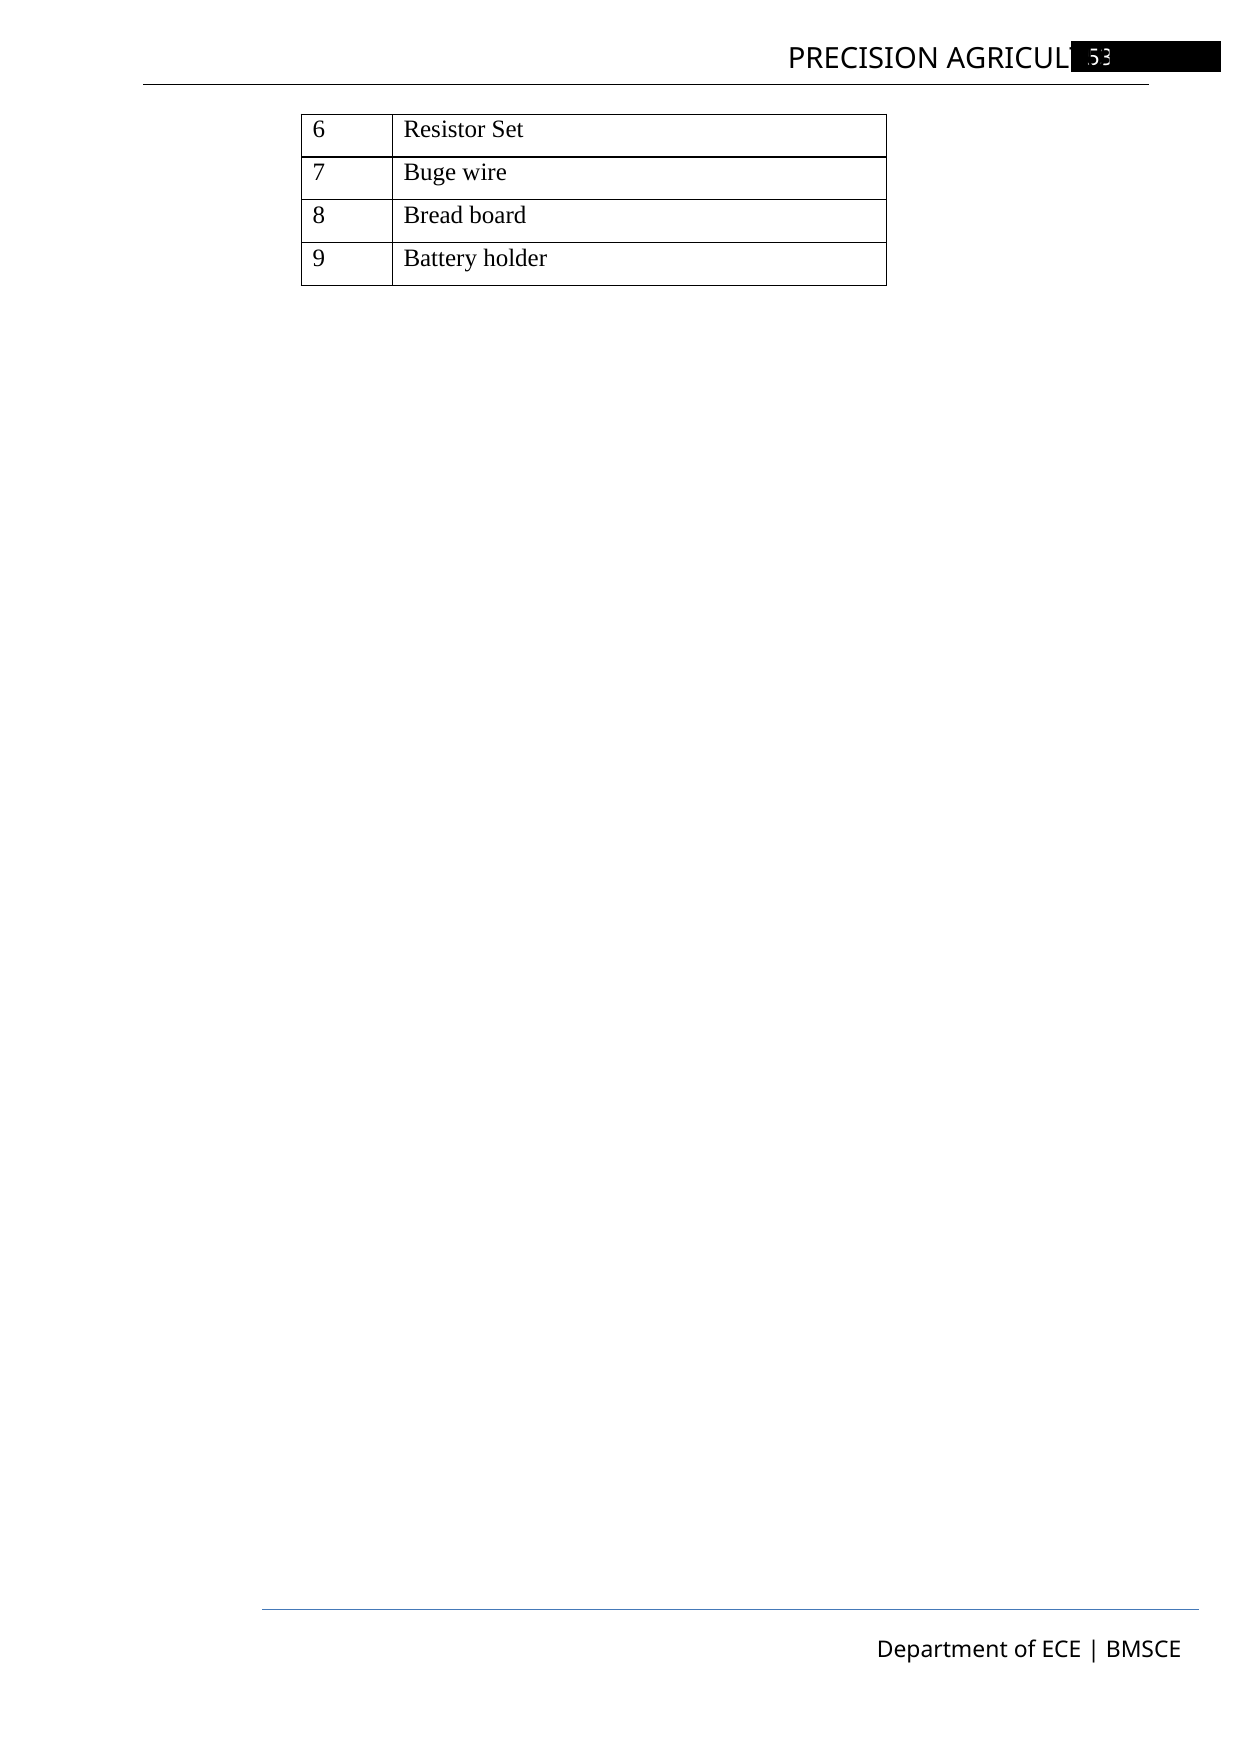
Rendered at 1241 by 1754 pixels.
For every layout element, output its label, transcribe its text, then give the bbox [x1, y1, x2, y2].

table_cell 7 [302, 158, 392, 199]
table_cell Buge wire [393, 158, 886, 199]
table_cell 8 [302, 200, 392, 242]
table_cell 9 [302, 243, 392, 285]
table_cell Battery holder [393, 243, 886, 285]
table_cell Bread board [393, 200, 886, 242]
table_cell Resistor Set [393, 115, 886, 156]
table_cell 6 [302, 115, 392, 156]
